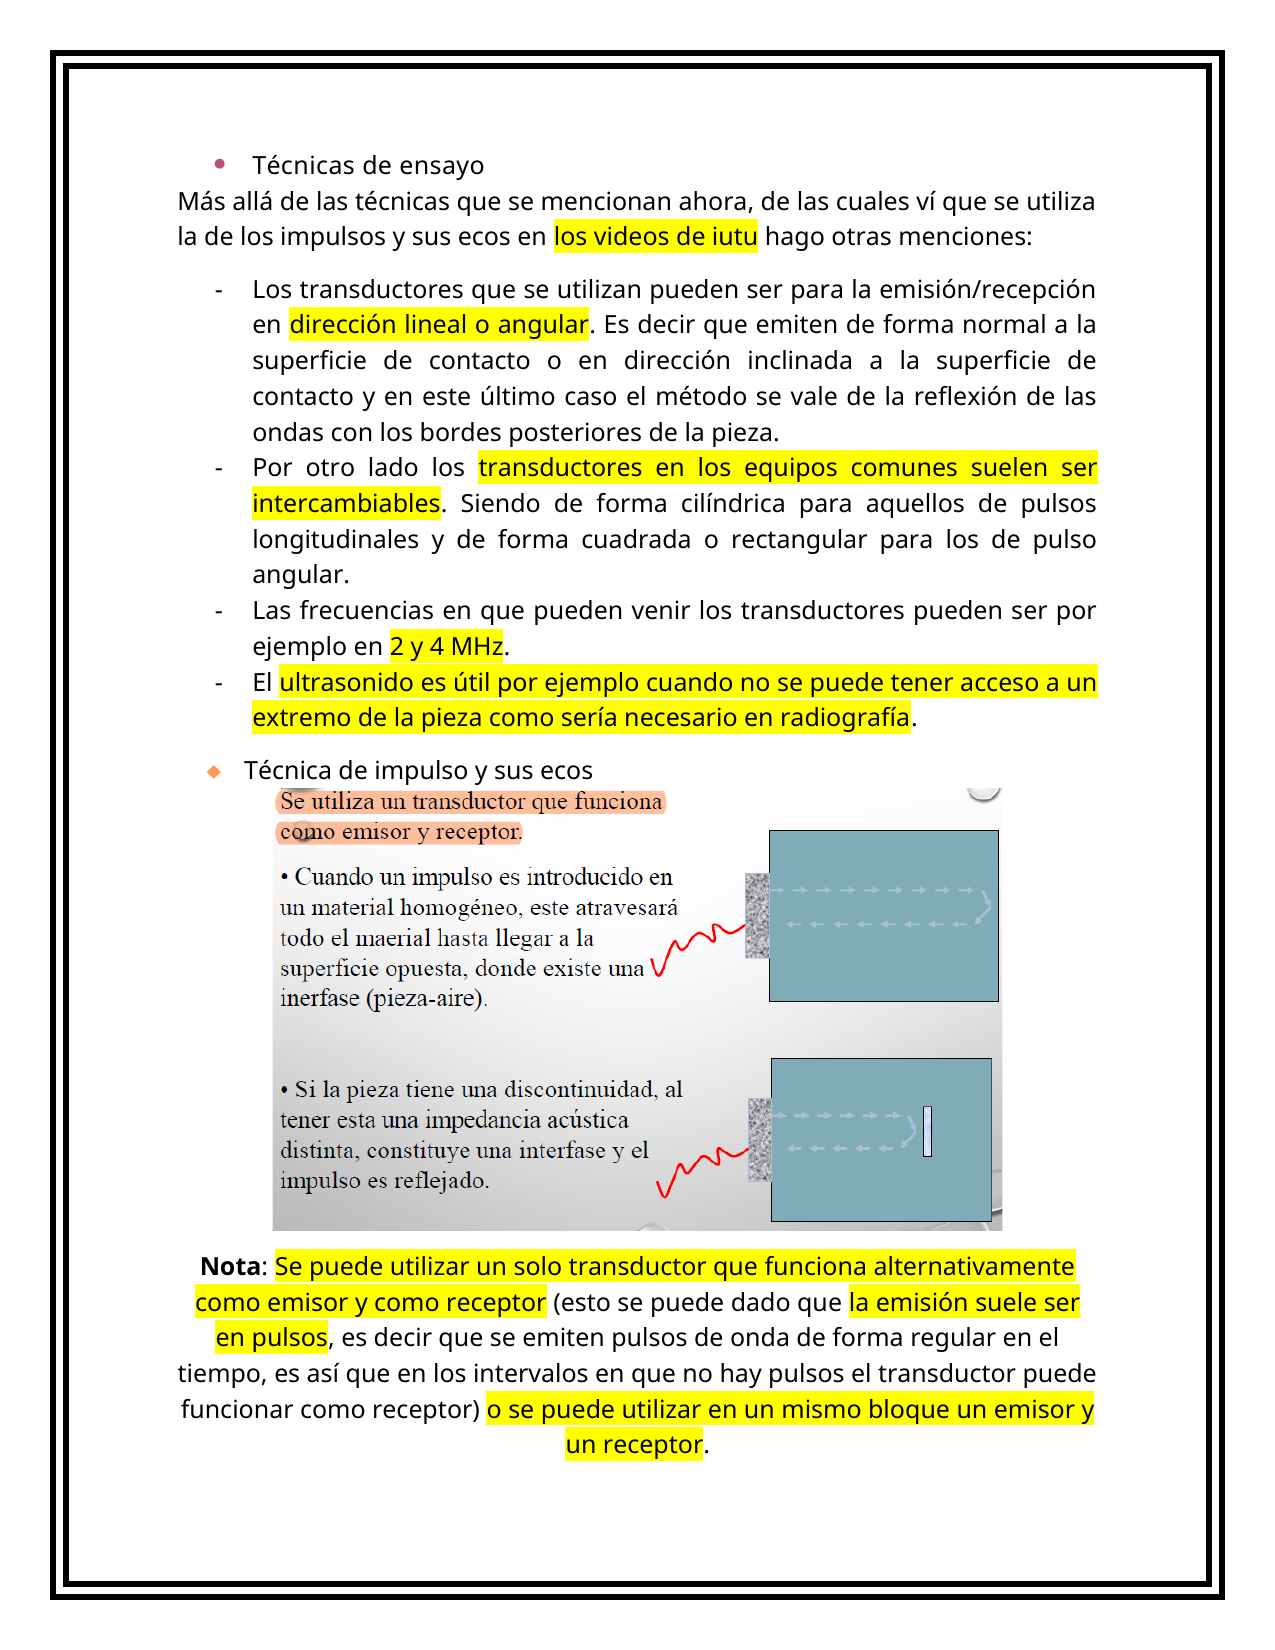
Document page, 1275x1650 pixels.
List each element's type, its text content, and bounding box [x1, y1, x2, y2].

text Más allá de las técnicas que se mencionan ahora, de las cuales ví que se utiliza la de los impulsos y sus ecos en los videos de iutu hago otras menciones: [177, 183, 1098, 253]
subtitle Técnica de impulso y sus ecos [207, 752, 1098, 787]
list Las frecuencias en que pueden venir los transductores pueden ser por ejemplo en 2 y 4 MHz. [214, 593, 1098, 663]
list Los transductores que se utilizan pueden ser para la emisión/recepción en dirección lineal o angular. Es decir que emiten de forma normal a la superficie de contacto o en dirección inclinada a la superficie de contacto y en este último caso el método se vale de la reflexión de las ondas con los bordes posteriores de la pieza. [214, 271, 1098, 448]
text Nota: Se puede utilizar un solo transductor que funciona alternativamente como emisor y como receptor (esto se puede dado que la emisión suele ser en pulsos, es decir que se emiten pulsos de onda de forma regular en el tiempo, es así que en los intervalos en que no hay pulsos el transductor puede funcionar como receptor) o se puede utilizar en un mismo bloque un emisor y un receptor. [177, 1248, 1098, 1461]
picture [272, 788, 1003, 1231]
list El ultrasonido es útil por ejemplo cuando no se puede tener acceso a un extremo de la pieza como sería necesario en radiografía. [214, 664, 1098, 734]
subtitle Técnicas de ensayo [214, 147, 1098, 182]
list Por otro lado los transductores en los equipos comunes suelen ser intercambiables. Siendo de forma cilíndrica para aquellos de pulsos longitudinales y de forma cuadrada o rectangular para los de pulso angular. [214, 450, 1098, 591]
